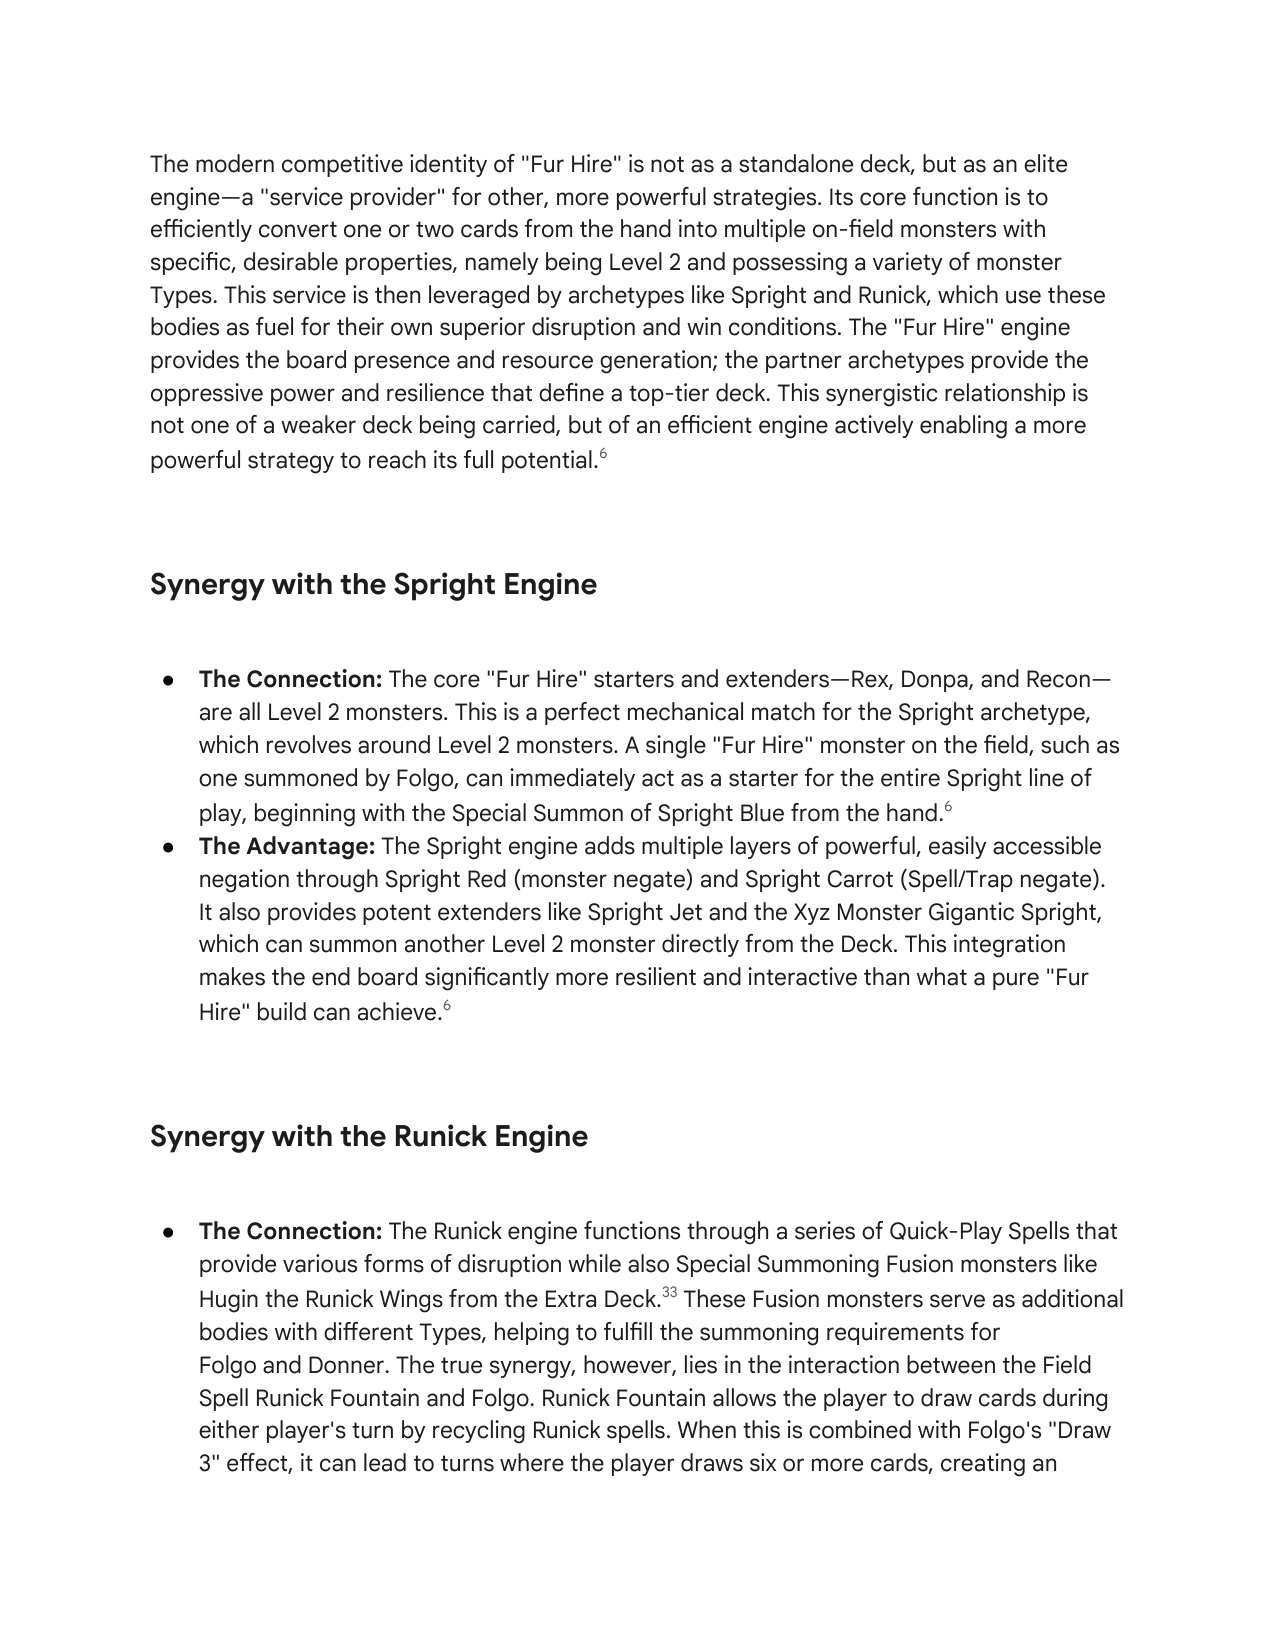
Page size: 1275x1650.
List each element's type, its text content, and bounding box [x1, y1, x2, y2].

list The Connection: The core "Fur Hire" starters and extenders—Rex, Donpa, and Recon—are all Level 2 monsters. This is a perfect mechanical match for the Spright archetype, which revolves around Level 2 monsters. A single "Fur Hire" monster on the field, such as one summoned by Folgo, can immediately act as a starter for the entire Spright line of play, beginning with the Special Summon of Spright Blue from the hand.6 [161, 666, 1125, 828]
list The Advantage: The Spright engine adds multiple layers of powerful, easily accessible negation through Spright Red (monster negate) and Spright Carrot (Spell/Trap negate). It also provides potent extenders like Spright Jet and the Xyz Monster Gigantic Spright, which can summon another Level 2 monster directly from the Deck. This integration makes the end board significantly more resilient and interactive than what a pure "Fur Hire" build can achieve.6 [161, 833, 1125, 1028]
subtitle Synergy with the Runick Engine [150, 1118, 1125, 1154]
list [161, 1217, 1125, 1478]
subtitle Synergy with the Spright Engine [150, 566, 1125, 603]
text The modern competitive identity of "Fur Hire" is not as a standalone deck, but as an elite engine—a "service provider" for other, more powerful strategies. Its core function is to efficiently convert one or two cards from the hand into multiple on-field monsters with specific, desirable properties, namely being Level 2 and possessing a variety of monster Types. This service is then leveraged by archetypes like Spright and Runick, which use these bodies as fuel for their own superior disruption and win conditions. The "Fur Hire" engine provides the board presence and resource generation; the partner archetypes provide the oppressive power and resilience that define a top-tier deck. This synergistic relationship is not one of a weaker deck being carried, but of an efficient engine actively enabling a more powerful strategy to reach its full potential.6 [150, 150, 1125, 476]
